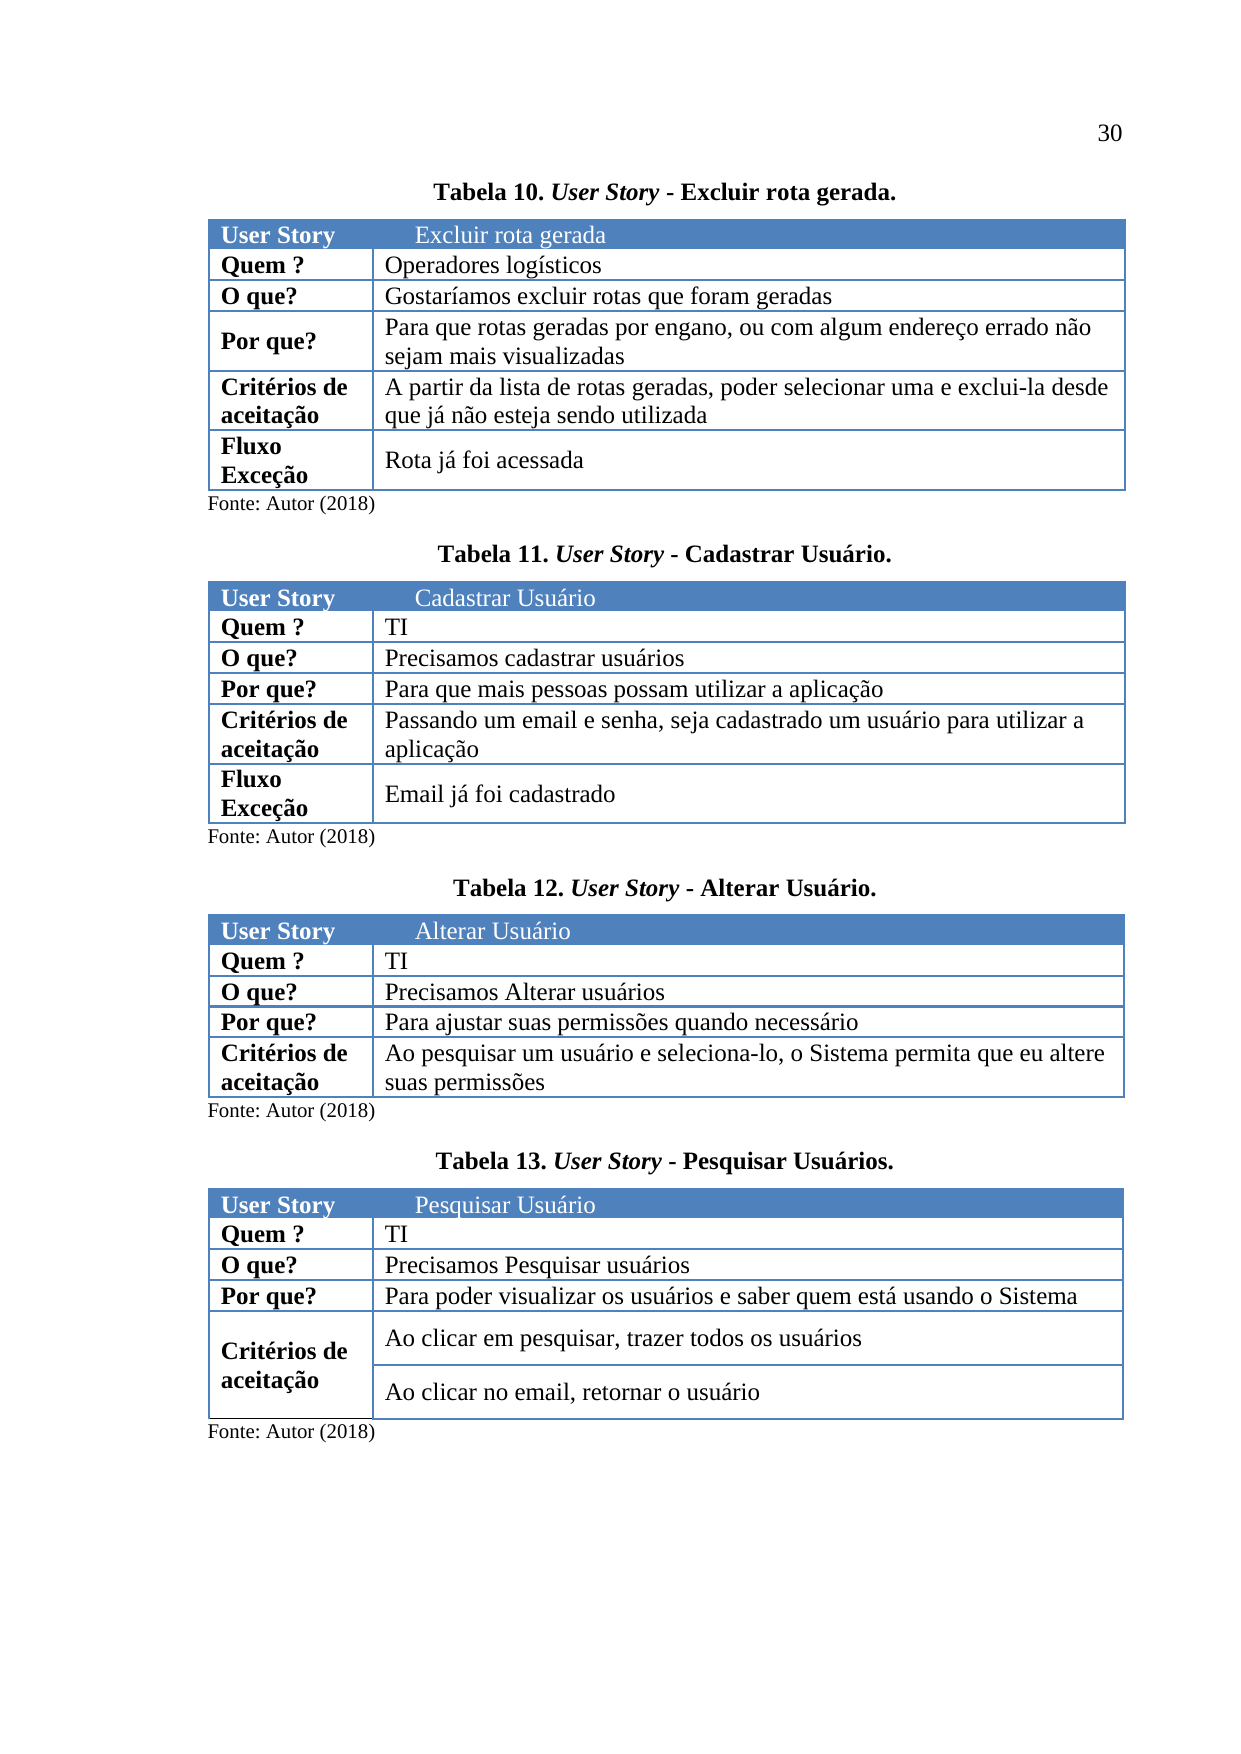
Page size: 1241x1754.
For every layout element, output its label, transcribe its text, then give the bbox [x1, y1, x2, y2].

table_cell Fluxo Exceção [210, 765, 372, 822]
table_cell Passando um email e senha, seja cadastrado um usuário para utilizar a aplicação [374, 705, 1124, 762]
text Fonte: Autor (2018) [207, 824, 1122, 848]
table_header Alterar Usuário [374, 916, 1123, 945]
table_header User Story [210, 1190, 372, 1218]
table_cell A partir da lista de rotas geradas, poder selecionar uma e exclui-la desde que já não esteja sendo utilizada [374, 372, 1124, 429]
table_header Pesquisar Usuário [374, 1190, 1122, 1218]
table_cell Precisamos cadastrar usuários [374, 643, 1124, 672]
table_cell Rota já foi acessada [374, 431, 1124, 489]
table_cell TI [374, 1220, 1122, 1248]
table_cell Precisamos Pesquisar usuários [374, 1250, 1122, 1279]
table_cell Para que rotas geradas por engano, ou com algum endereço errado não sejam mais visualizadas [374, 312, 1124, 369]
table_cell Quem ? [210, 250, 372, 279]
table_cell Por que? [210, 312, 372, 369]
text Fonte: Autor (2018) [207, 1419, 1122, 1443]
table_cell Para que mais pessoas possam utilizar a aplicação [374, 674, 1124, 703]
table_cell Critérios de aceitação [210, 1312, 372, 1417]
table_cell Quem ? [210, 1220, 372, 1248]
table_cell TI [374, 946, 1123, 974]
table_cell Ao clicar no email, retornar o usuário [374, 1366, 1122, 1417]
table_header Excluir rota gerada [374, 221, 1124, 249]
text Tabela 12. User Story - Alterar Usuário. [207, 873, 1122, 901]
table_cell Quem ? [210, 613, 372, 641]
table_cell Por que? [210, 674, 372, 703]
table_cell Operadores logísticos [374, 250, 1124, 279]
table_header Cadastrar Usuário [374, 583, 1124, 611]
table_cell O que? [210, 1250, 372, 1279]
table_cell Gostaríamos excluir rotas que foram geradas [374, 281, 1124, 310]
text Fonte: Autor (2018) [207, 491, 1122, 515]
table_cell Por que? [210, 1008, 372, 1036]
table_cell Critérios de aceitação [210, 372, 372, 429]
table_header User Story [210, 916, 372, 945]
table_cell Para poder visualizar os usuários e saber quem está usando o Sistema [374, 1281, 1122, 1310]
table_cell Email já foi cadastrado [374, 765, 1124, 822]
table_header User Story [210, 221, 372, 249]
text Fonte: Autor (2018) [207, 1098, 1122, 1122]
text Tabela 10. User Story - Excluir rota gerada. [207, 177, 1122, 206]
table_cell TI [374, 613, 1124, 641]
text Tabela 13. User Story - Pesquisar Usuários. [207, 1146, 1122, 1175]
table_cell O que? [210, 977, 372, 1005]
table_cell O que? [210, 281, 372, 310]
text Tabela 11. User Story - Cadastrar Usuário. [207, 539, 1122, 568]
table_cell Precisamos Alterar usuários [374, 977, 1123, 1005]
table_cell Quem ? [210, 946, 372, 974]
table_cell Ao pesquisar um usuário e seleciona-lo, o Sistema permita que eu altere suas permissões [374, 1038, 1123, 1096]
table_header User Story [210, 583, 372, 611]
table_cell Critérios de aceitação [210, 705, 372, 762]
table_cell Fluxo Exceção [210, 431, 372, 489]
table_cell O que? [210, 643, 372, 672]
table_cell Para ajustar suas permissões quando necessário [374, 1008, 1123, 1036]
table_cell Ao clicar em pesquisar, trazer todos os usuários [374, 1312, 1122, 1364]
table_cell Por que? [210, 1281, 372, 1310]
table_cell Critérios de aceitação [210, 1038, 372, 1096]
